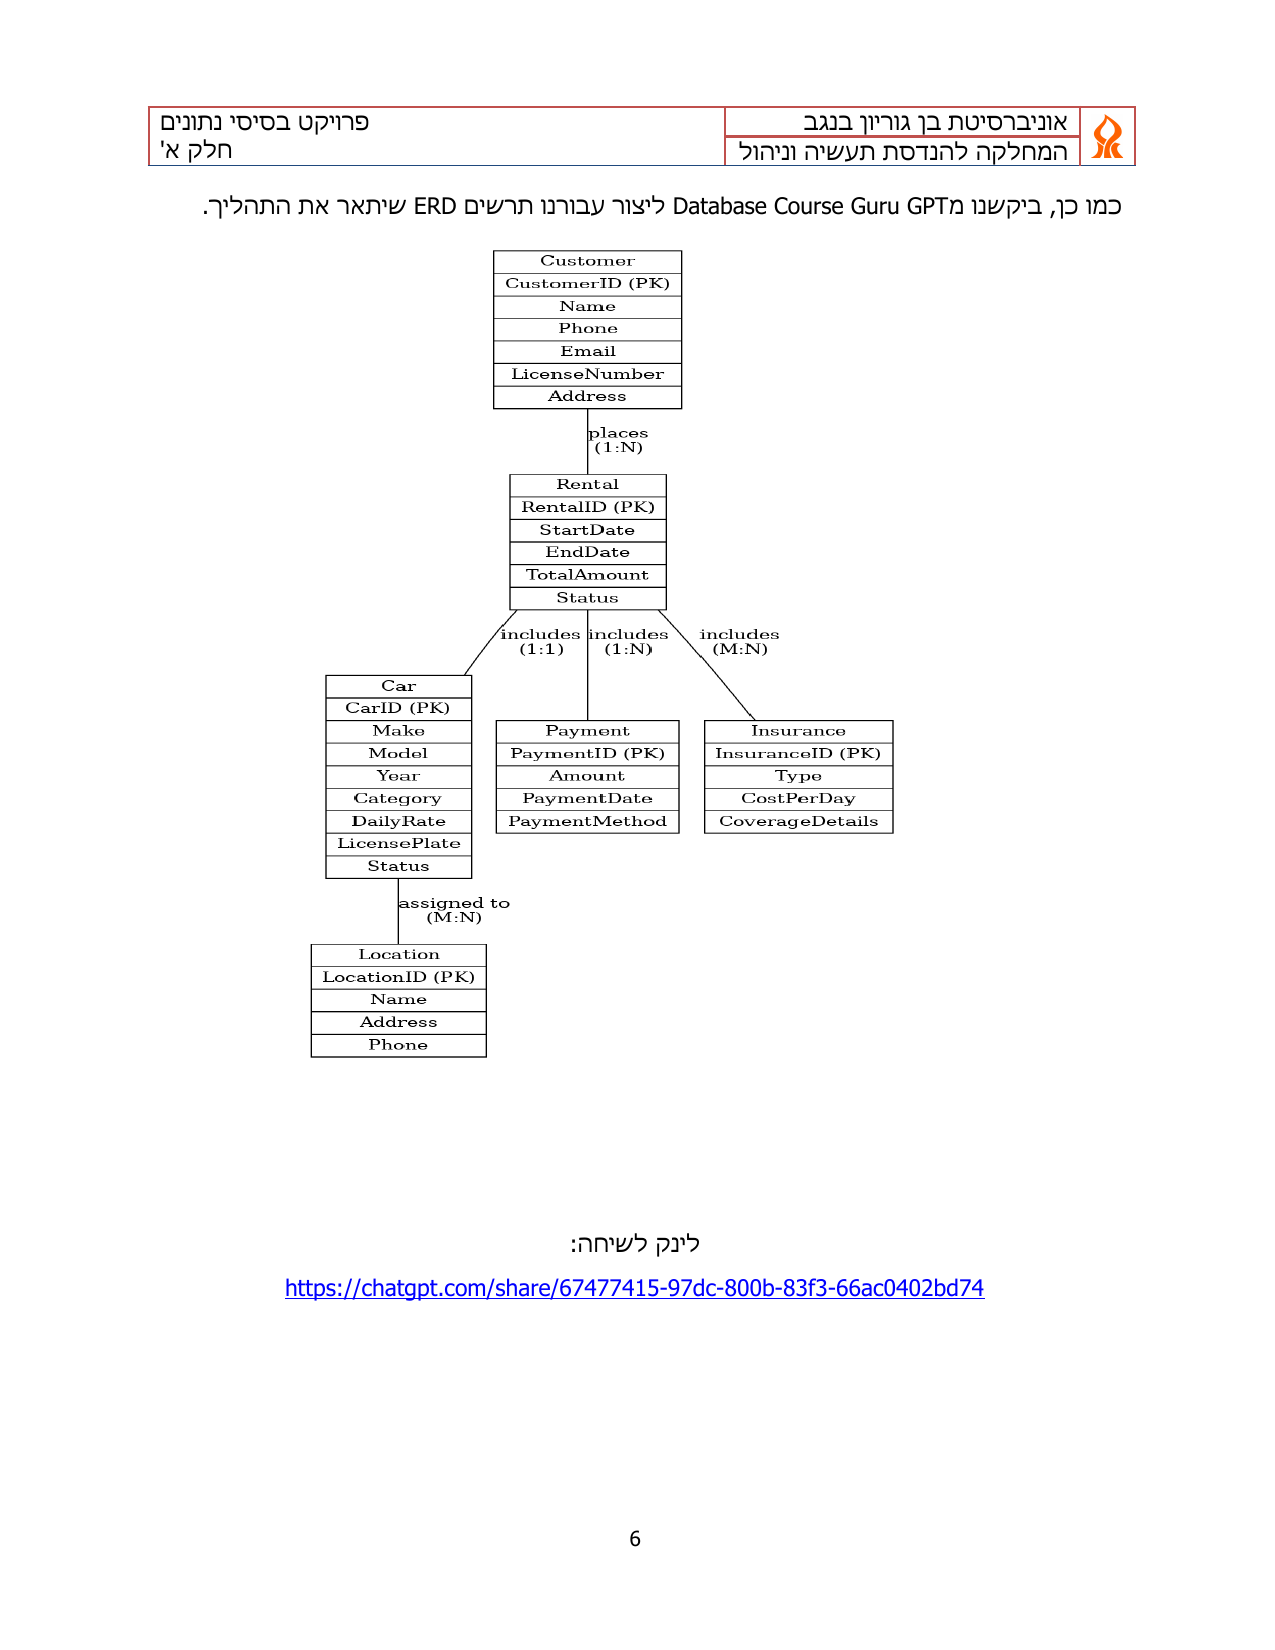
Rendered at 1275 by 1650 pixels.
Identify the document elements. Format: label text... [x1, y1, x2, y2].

text לינק לשיחה: [148, 1229, 1122, 1257]
picture [1090, 114, 1124, 158]
text כמו כן, ביקשנו מDatabase Course Guru GPT ליצור עבורנו תרשים ERD שיתאר את התהליך. [148, 192, 1122, 219]
text https://chatgpt.com/share/67477415-97dc-800b-83f3-66ac0402bd74 [148, 1273, 1122, 1301]
picture [306, 246, 899, 1061]
